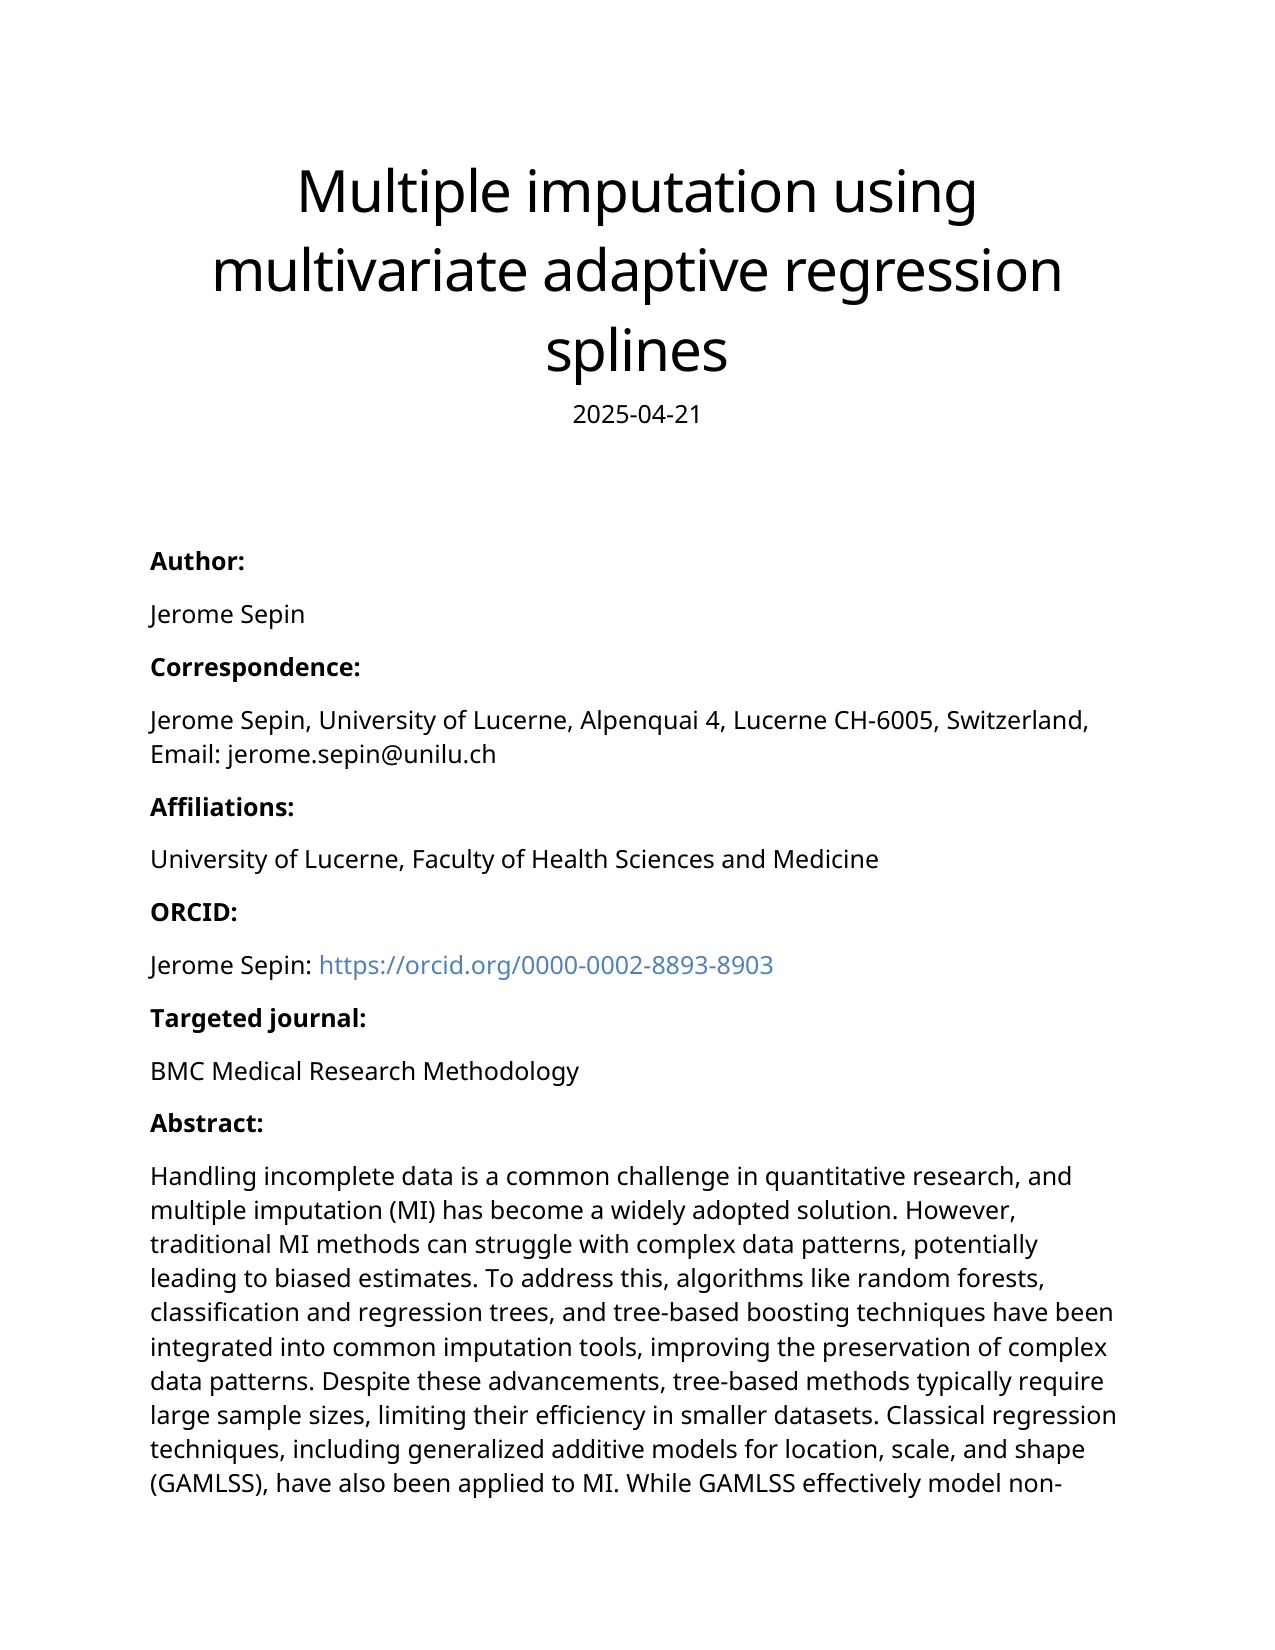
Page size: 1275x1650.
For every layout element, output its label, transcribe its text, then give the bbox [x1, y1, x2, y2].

text Correspondence: [150, 649, 1125, 683]
text Targeted journal: [150, 1000, 1125, 1034]
text Affiliations: [150, 789, 1125, 823]
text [150, 1159, 1125, 1499]
text Jerome Sepin: https://orcid.org/0000-0002-8893-8903 [150, 948, 1125, 982]
text BMC Medical Research Methodology [150, 1053, 1125, 1087]
text ORCID: [150, 895, 1125, 929]
text Author: [150, 544, 1125, 578]
title Multiple imputation using multivariate adaptive regression splines [150, 150, 1125, 388]
text Jerome Sepin [150, 597, 1125, 631]
text University of Lucerne, Faculty of Health Sciences and Medicine [150, 842, 1125, 876]
text Jerome Sepin, University of Lucerne, Alpenquai 4, Lucerne CH-6005, Switzerland, Email: jerome.sepin@unilu.ch [150, 702, 1125, 770]
text Abstract: [150, 1106, 1125, 1140]
text 2025-04-21 [150, 397, 1125, 431]
